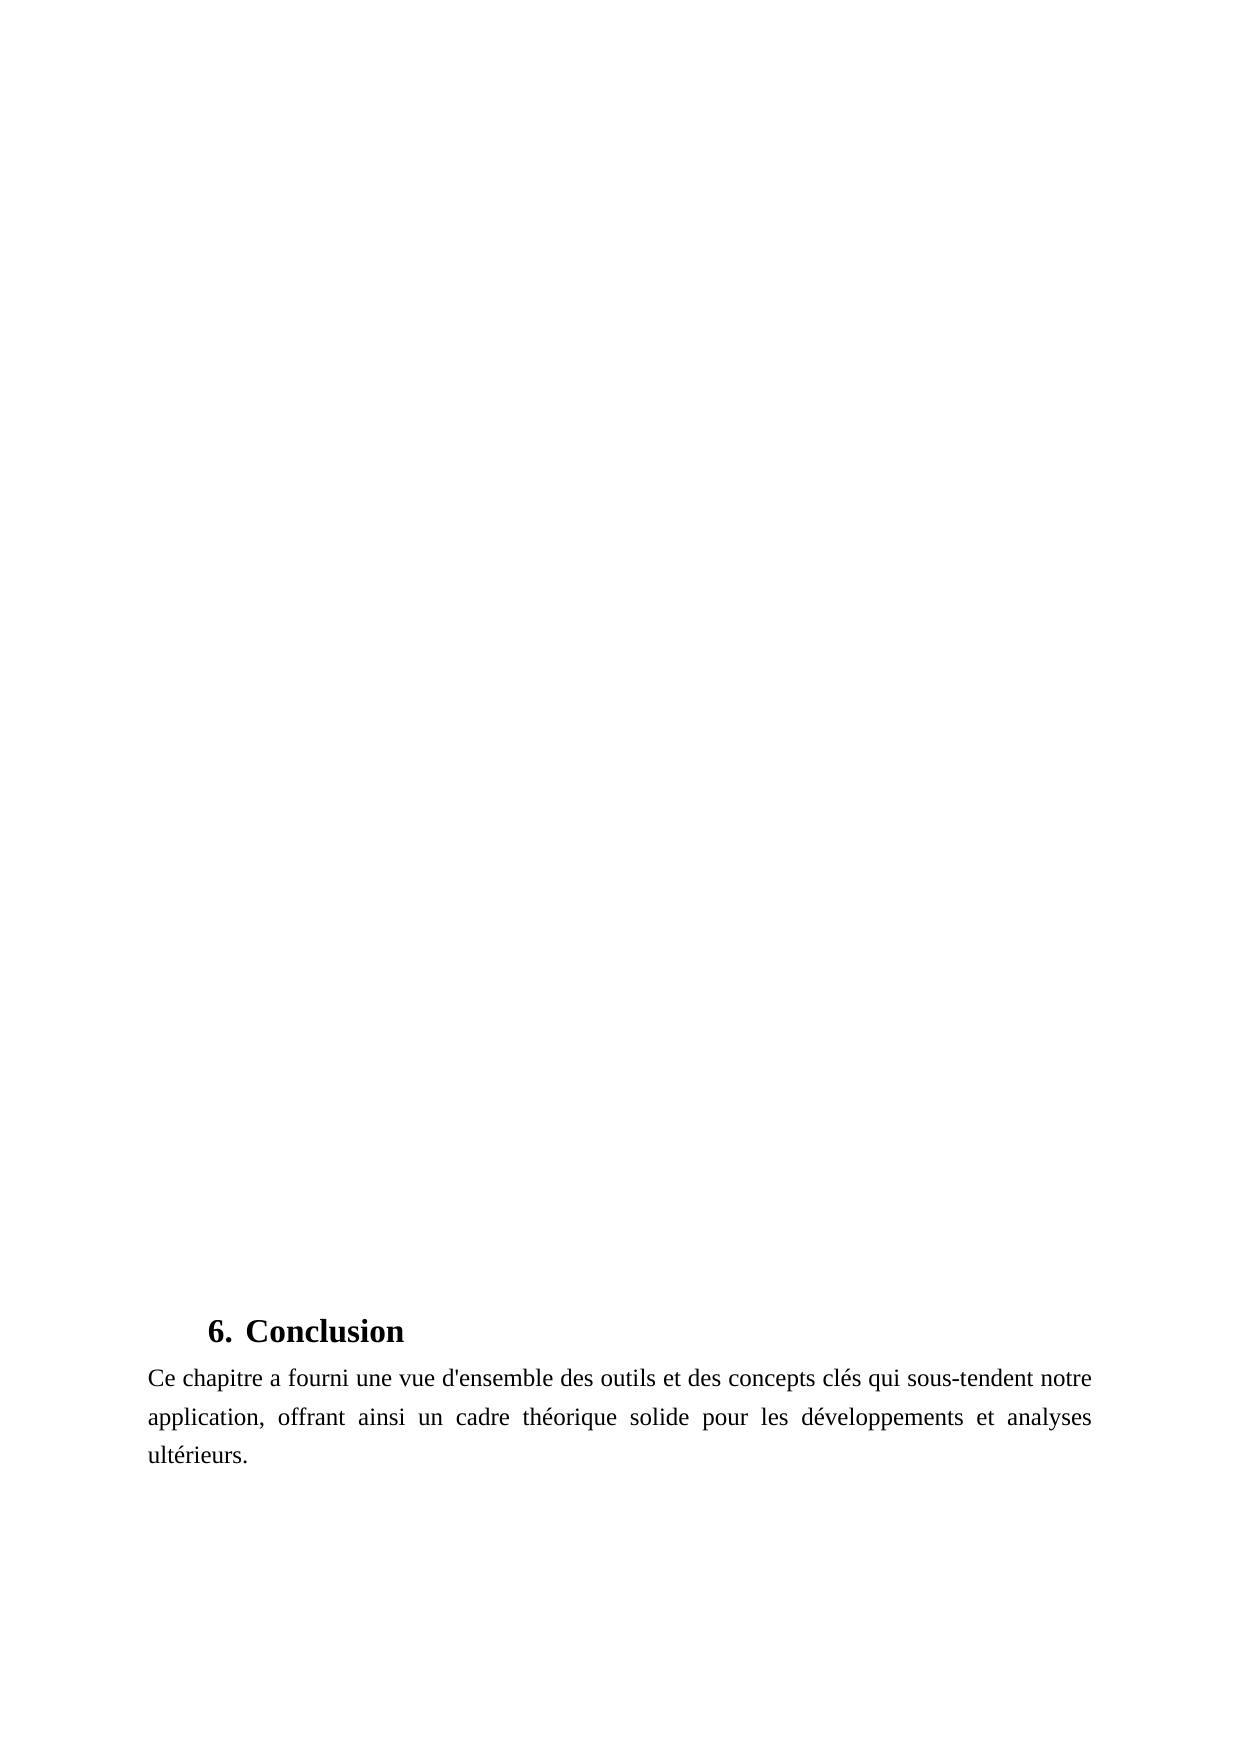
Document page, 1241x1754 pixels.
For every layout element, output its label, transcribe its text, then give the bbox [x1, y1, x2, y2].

text Ce chapitre a fourni une vue d'ensemble des outils et des concepts clés qui sous-tendent notre application, offrant ainsi un cadre théorique solide pour les développements et analyses ultérieurs. [148, 1363, 1093, 1469]
subtitle Conclusion [208, 1311, 1093, 1350]
